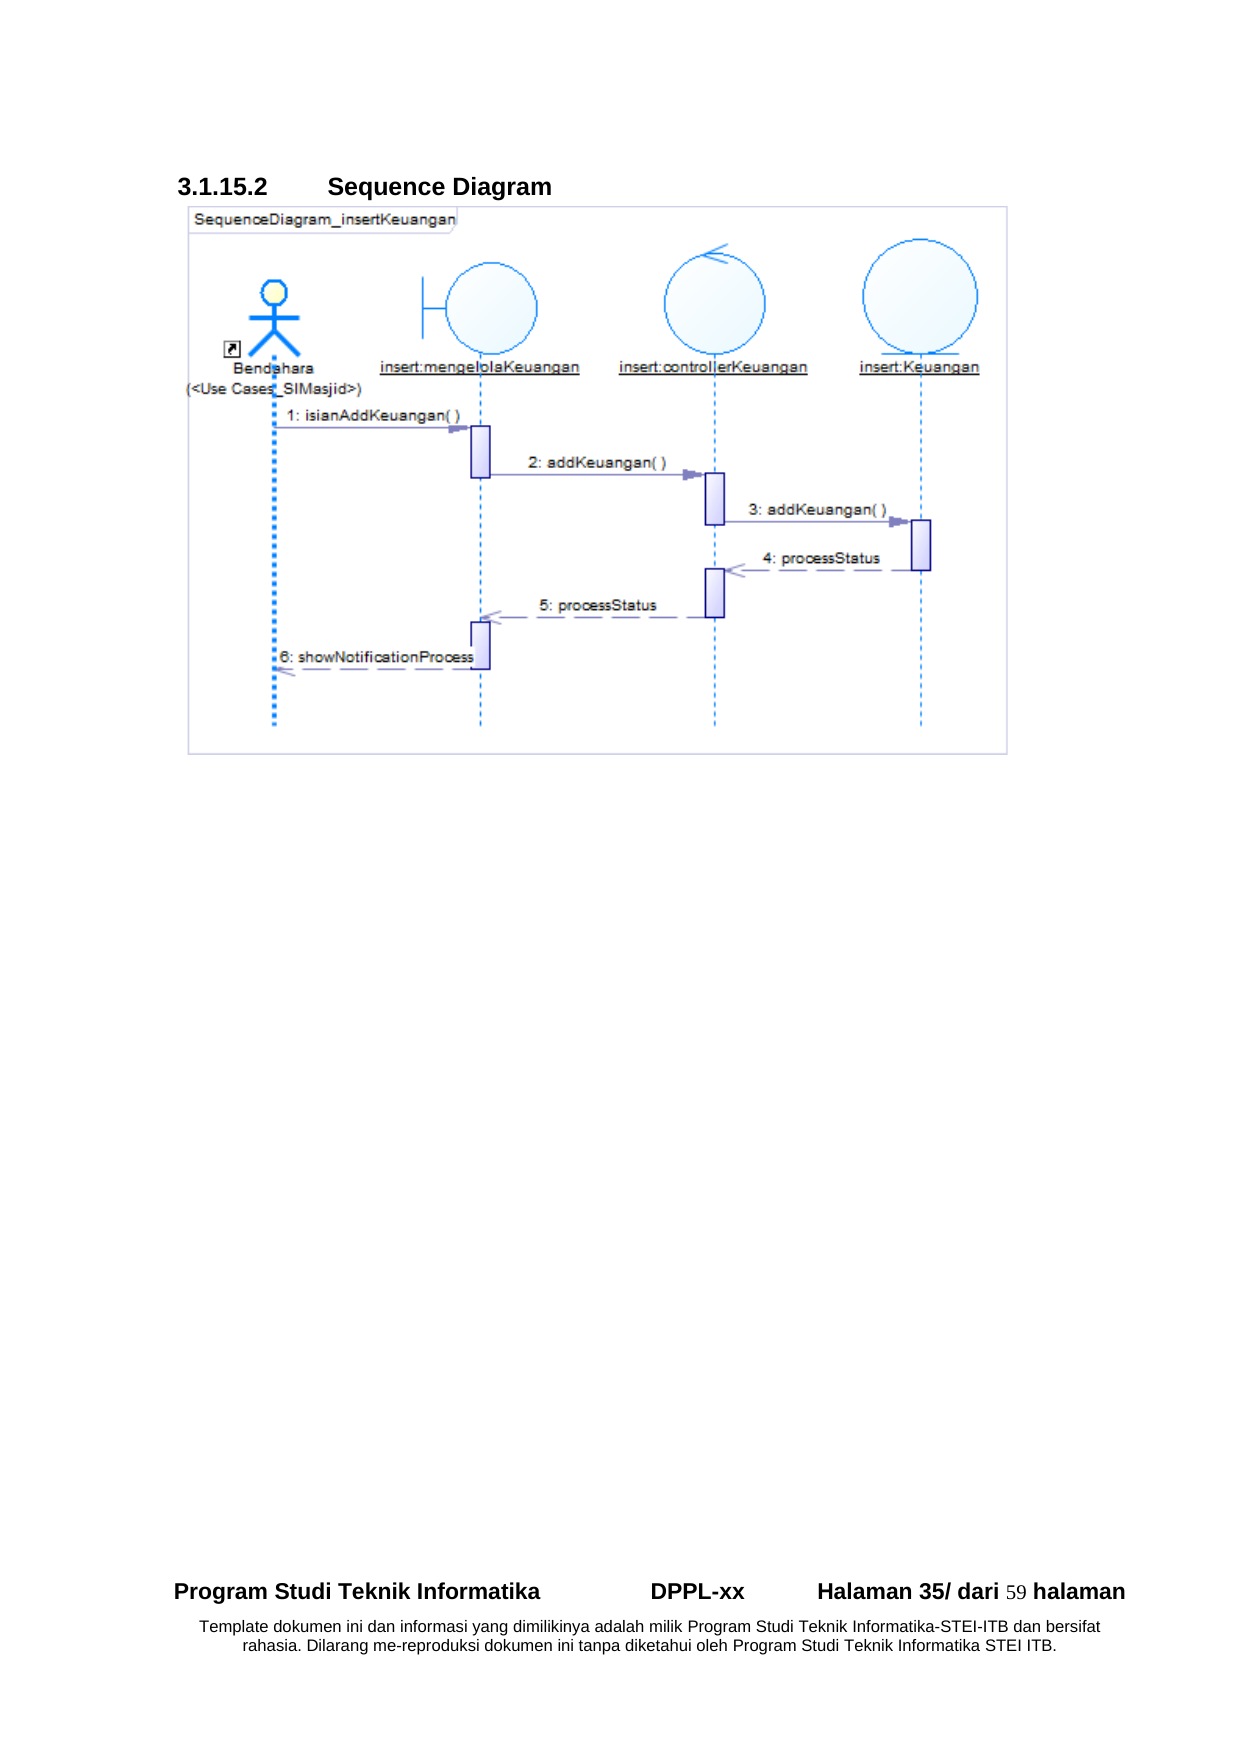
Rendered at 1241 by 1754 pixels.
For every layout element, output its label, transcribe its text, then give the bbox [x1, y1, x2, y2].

subtitle Sequence Diagram [177, 172, 1122, 201]
picture [177, 206, 1008, 755]
